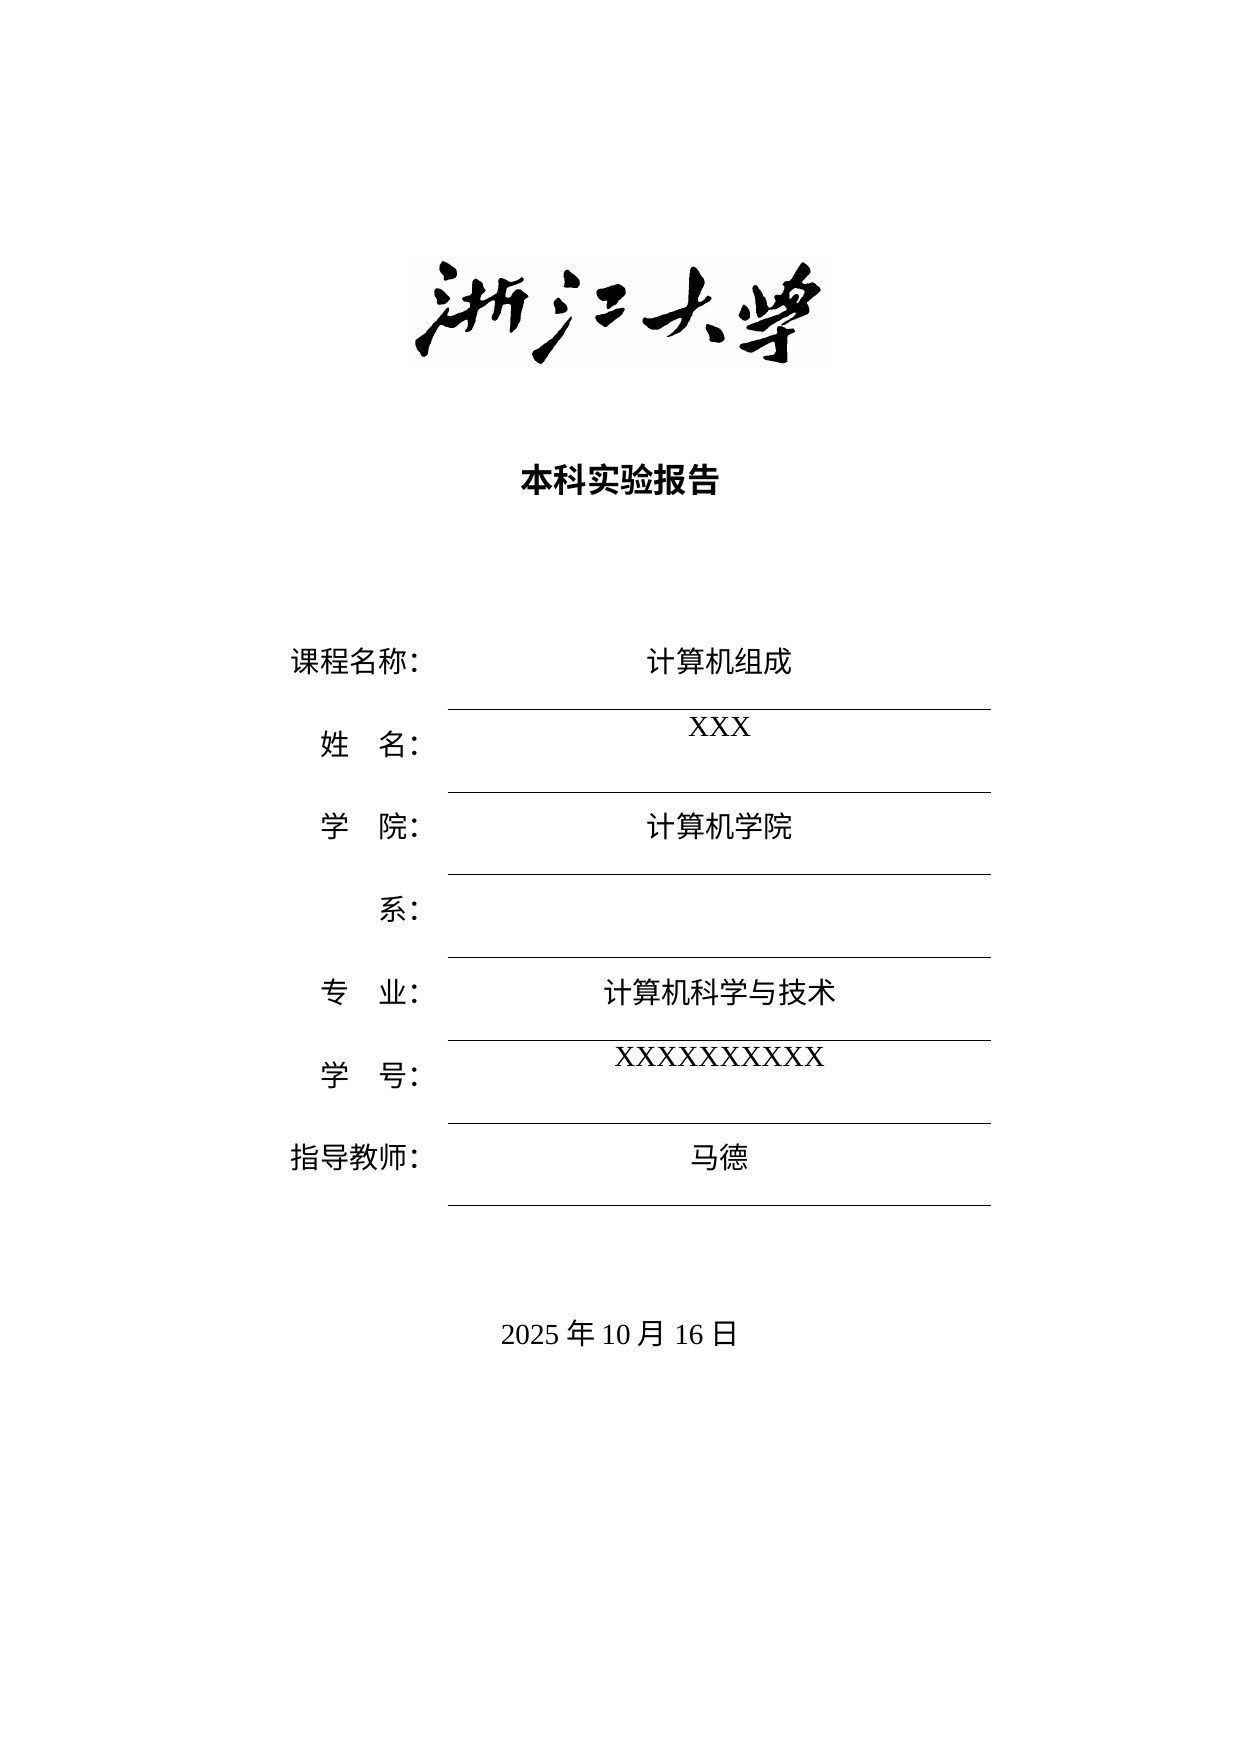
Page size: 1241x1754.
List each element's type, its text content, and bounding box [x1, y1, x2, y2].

table_cell 姓 名： [249, 707, 448, 787]
table_cell 马德 [448, 1109, 991, 1187]
table_cell 指导教师： [249, 1108, 448, 1187]
table_cell [448, 869, 991, 948]
text 2025 年10 月 16 日 [187, 1281, 1053, 1346]
table_header 计算机组成 [448, 627, 991, 707]
text 本科实验报告 [187, 445, 1053, 510]
picture [409, 254, 832, 371]
table_cell 学 号： [249, 1028, 448, 1108]
table_cell 专 业： [249, 948, 448, 1027]
table_cell XXX [448, 708, 991, 787]
table_header 课程名称： [249, 627, 448, 707]
table_cell 计算机学院 [448, 789, 991, 868]
table_cell XXXXXXXXXX [448, 1029, 991, 1108]
table_cell 计算机科学与技术 [448, 949, 991, 1027]
table_cell 学 院： [249, 788, 448, 868]
table_cell 系： [249, 868, 448, 948]
